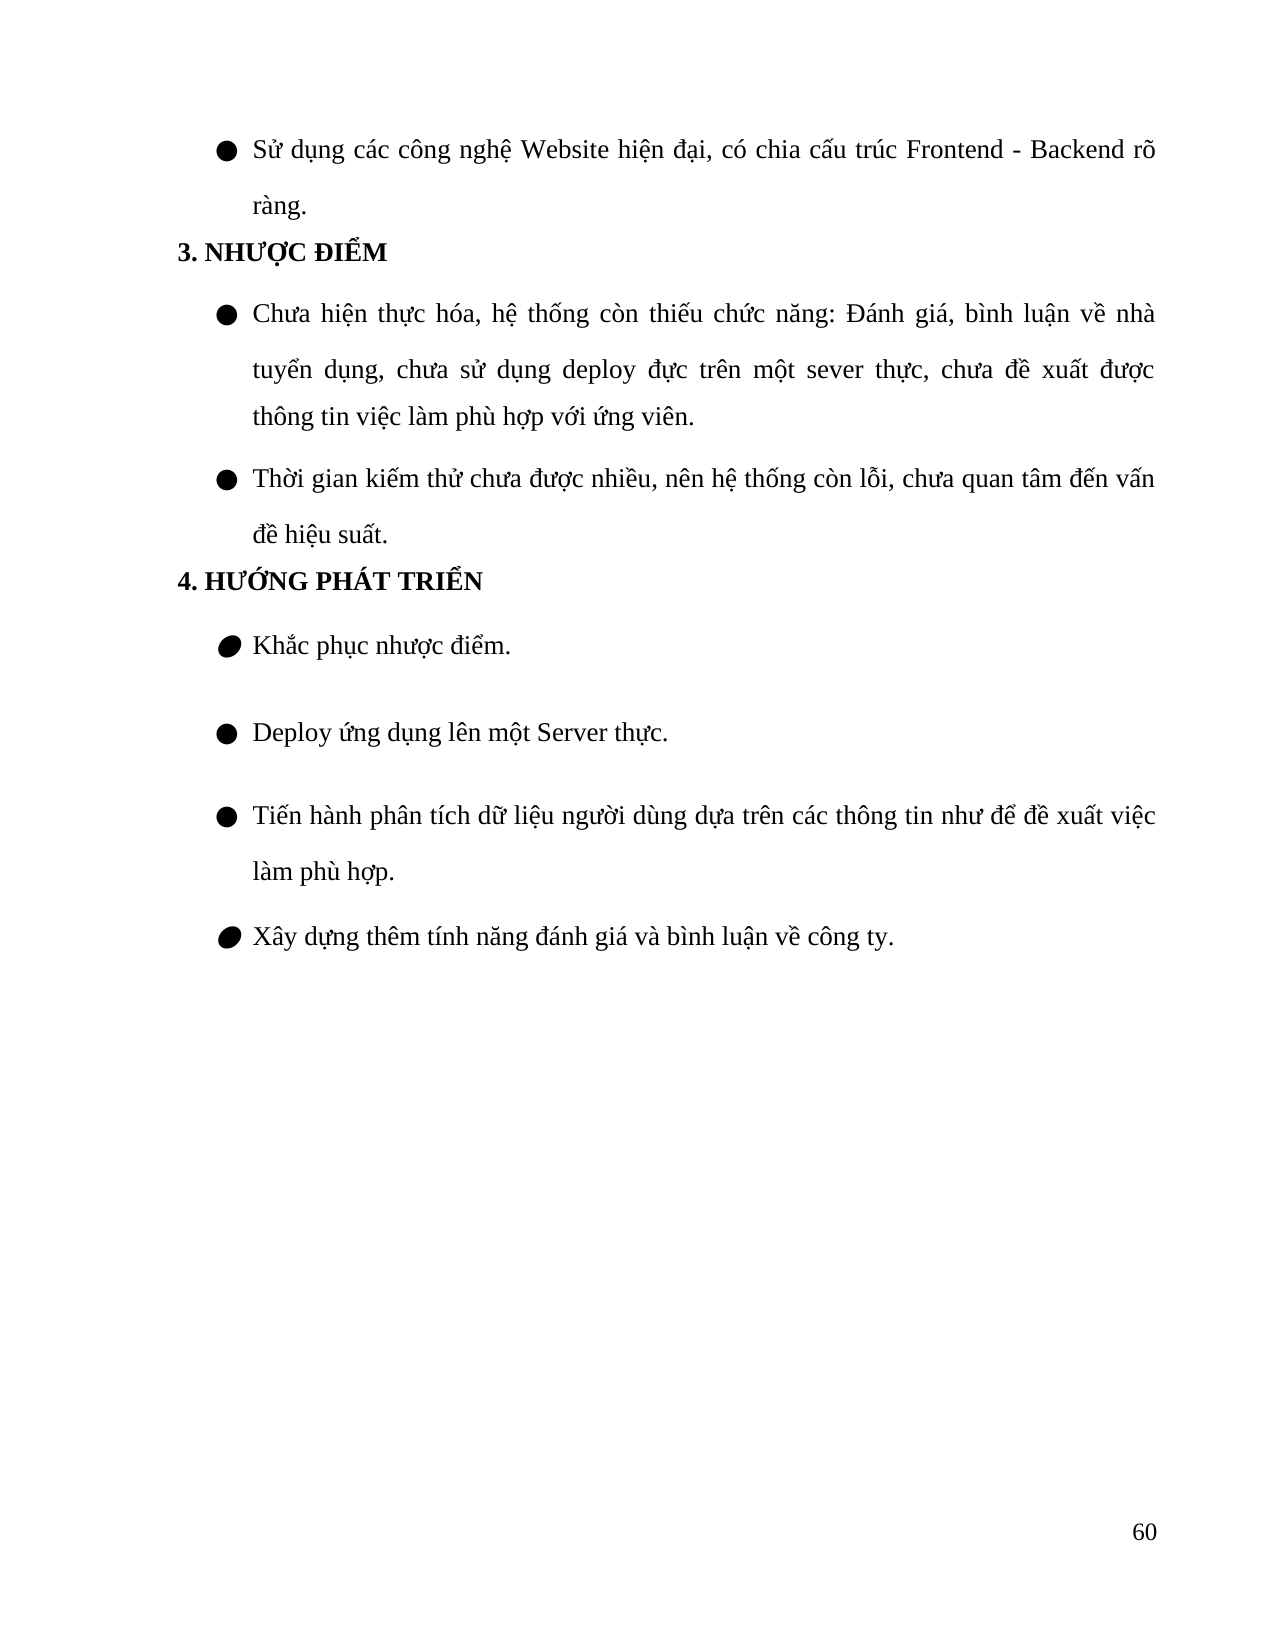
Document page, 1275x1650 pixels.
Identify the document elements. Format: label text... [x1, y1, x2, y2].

list Xây dựng thêm tính năng đánh giá và bình luận về công ty. [215, 902, 1157, 962]
list Deploy ứng dụng lên một Server thực. [215, 701, 1157, 756]
list Tiến hành phân tích dữ liệu người dùng dựa trên các thông tin như để đề xuất việc làm phù hợp. [215, 784, 1157, 886]
list Khắc phục nhược điểm. [215, 611, 1157, 671]
list Chưa hiện thực hóa, hệ thống còn thiếu chức năng: Đánh giá, bình luận về nhà tuyển dụng, chưa sử dụng deploy đực trên một sever thực, chưa đề xuất được thông tin việc làm phù hợp với ứng viên. [215, 282, 1157, 431]
subtitle 4. HƯỚNG PHÁT TRIỂN [177, 564, 1157, 596]
subtitle 3. NHƯỢC ĐIỂM [177, 236, 1157, 267]
list Thời gian kiếm thử chưa được nhiều, nên hệ thống còn lỗi, chưa quan tâm đến vấn đề hiệu suất. [215, 447, 1157, 549]
list Sử dụng các công nghệ Website hiện đại, có chia cấu trúc Frontend - Backend rõ ràng. [215, 118, 1157, 220]
